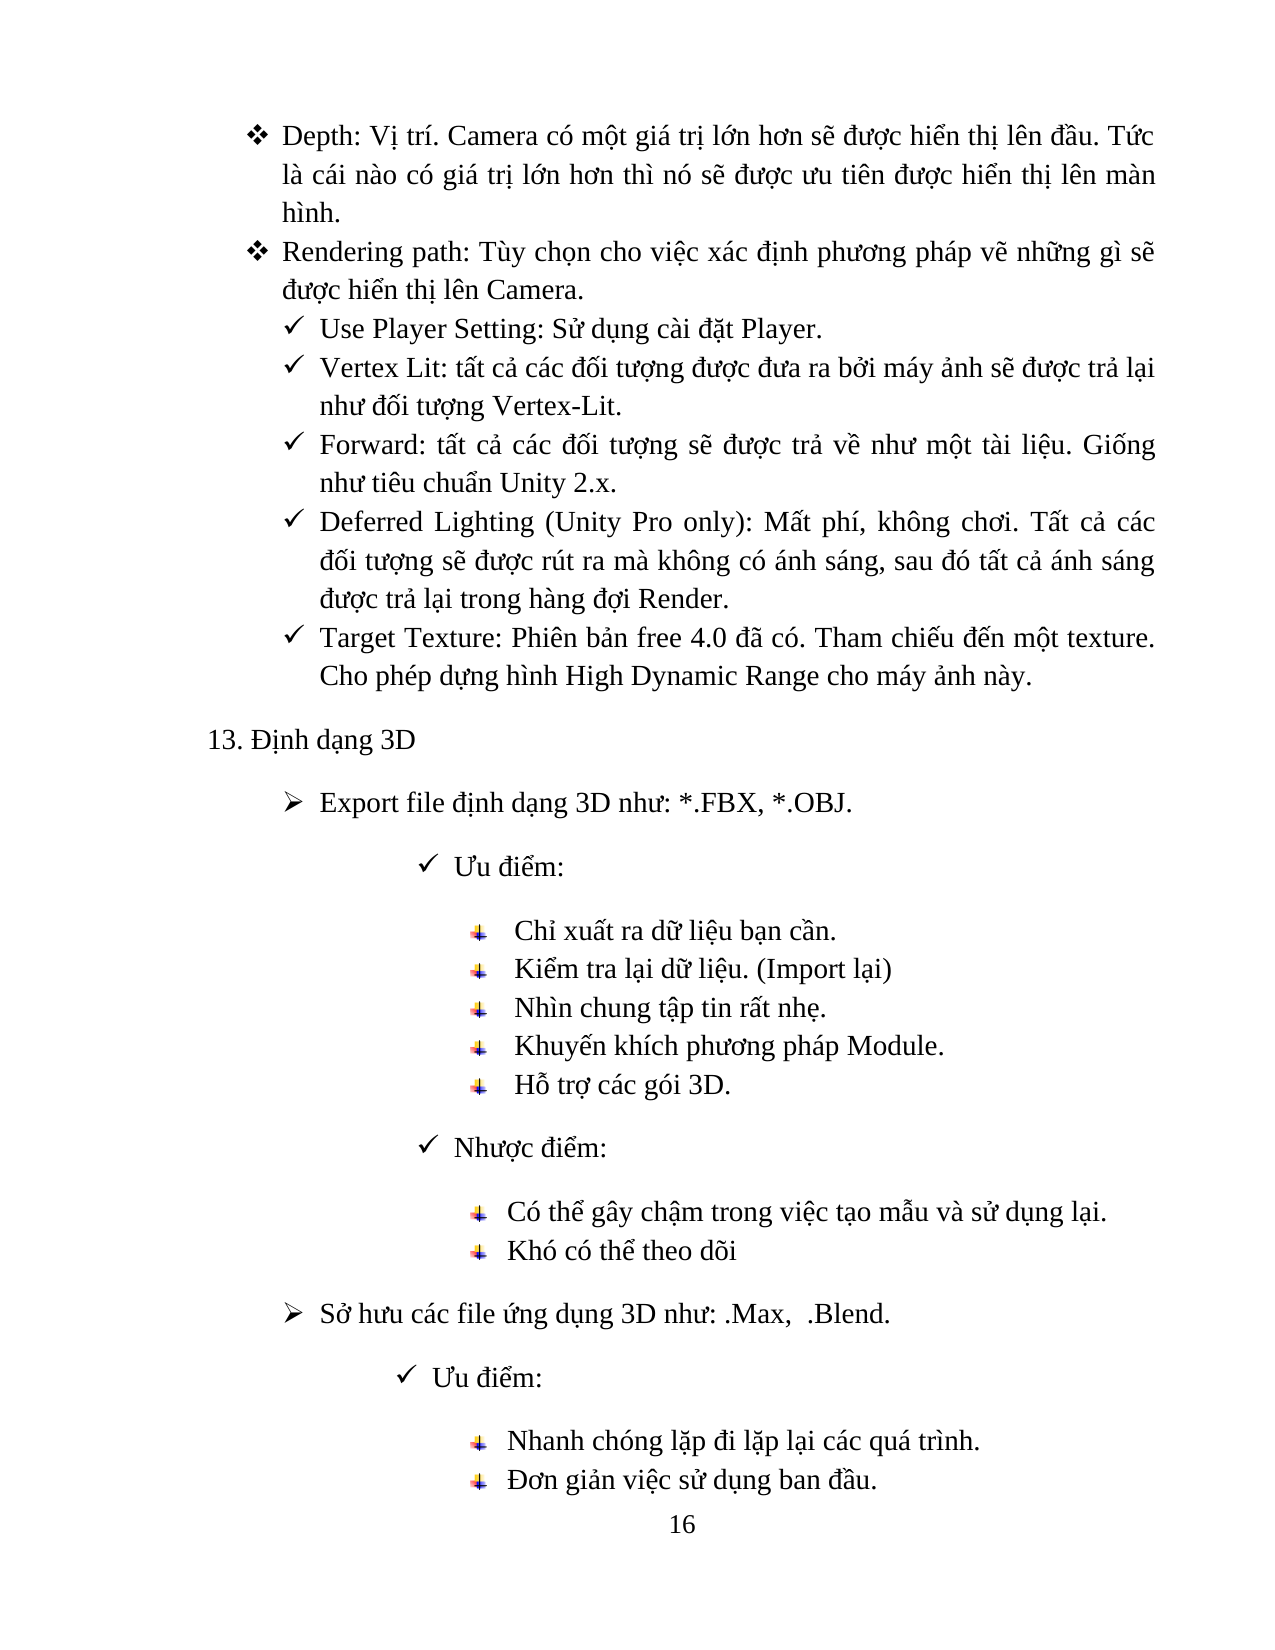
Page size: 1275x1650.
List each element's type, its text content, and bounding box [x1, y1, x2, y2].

list Forward: tất cả các đối tượng sẽ được trả về như một tài liệu. Giống như tiêu chuẩn Unity 2.x. [282, 427, 1157, 499]
list Đơn giản việc sử dụng ban đầu. [469, 1462, 1157, 1496]
picture [470, 1472, 487, 1490]
list Ưu điểm: [416, 849, 1157, 883]
list Nhanh chóng lặp đi lặp lại các quá trình. [469, 1423, 1157, 1457]
list Có thể gây chậm trong việc tạo mẫu và sử dụng lại. [469, 1194, 1157, 1228]
list Target Texture: Phiên bản free 4.0 đã có. Tham chiếu đến một texture. Cho phép dựng hình High Dynamic Range cho máy ảnh này. [282, 620, 1157, 692]
picture [470, 923, 487, 941]
picture [470, 1039, 487, 1056]
picture [470, 1204, 487, 1222]
picture [470, 962, 487, 979]
list Khó có thể theo dõi [469, 1233, 1157, 1266]
list Nhìn chung tập tin rất nhẹ. [469, 990, 1157, 1023]
picture [470, 1243, 487, 1260]
list Khuyến khích phương pháp Module. [469, 1028, 1157, 1062]
list Kiểm tra lại dữ liệu. (Import lại) [469, 951, 1157, 985]
list Export file định dạng 3D như: *.FBX, *.OBJ. [282, 786, 1157, 819]
list Hỗ trợ các gói 3D. [469, 1067, 1157, 1101]
picture [470, 1434, 487, 1451]
list Deferred Lighting (Unity Pro only): Mất phí, không chơi. Tất cả các đối tượng sẽ được rút ra mà không có ánh sáng, sau đó tất cả ánh sáng được trả lại trong hàng đợi Render. [282, 504, 1157, 615]
text 13. Định dạng 3D [207, 722, 1157, 756]
list Nhược điểm: [416, 1131, 1157, 1164]
list Chỉ xuất ra dữ liệu bạn cần. [469, 913, 1157, 946]
list Depth: Vị trí. Camera có một giá trị lớn hơn sẽ được hiển thị lên đầu. Tức là cái nào có giá trị lớn hơn thì nó sẽ được ưu tiên được hiển thị lên màn hình. [244, 118, 1157, 229]
list Sở hưu các file ứng dụng 3D như: .Max, .Blend. [282, 1296, 1157, 1330]
picture [470, 1077, 487, 1095]
list Use Player Setting: Sử dụng cài đặt Player. [282, 311, 1157, 345]
picture [470, 1000, 487, 1018]
list Vertex Lit: tất cả các đối tượng được đưa ra bởi máy ảnh sẽ được trả lại như đối tượng Vertex-Lit. [282, 350, 1157, 422]
list Rendering path: Tùy chọn cho việc xác định phương pháp vẽ những gì sẽ được hiển thị lên Camera. [244, 234, 1157, 306]
list Ưu điểm: [394, 1360, 1157, 1393]
